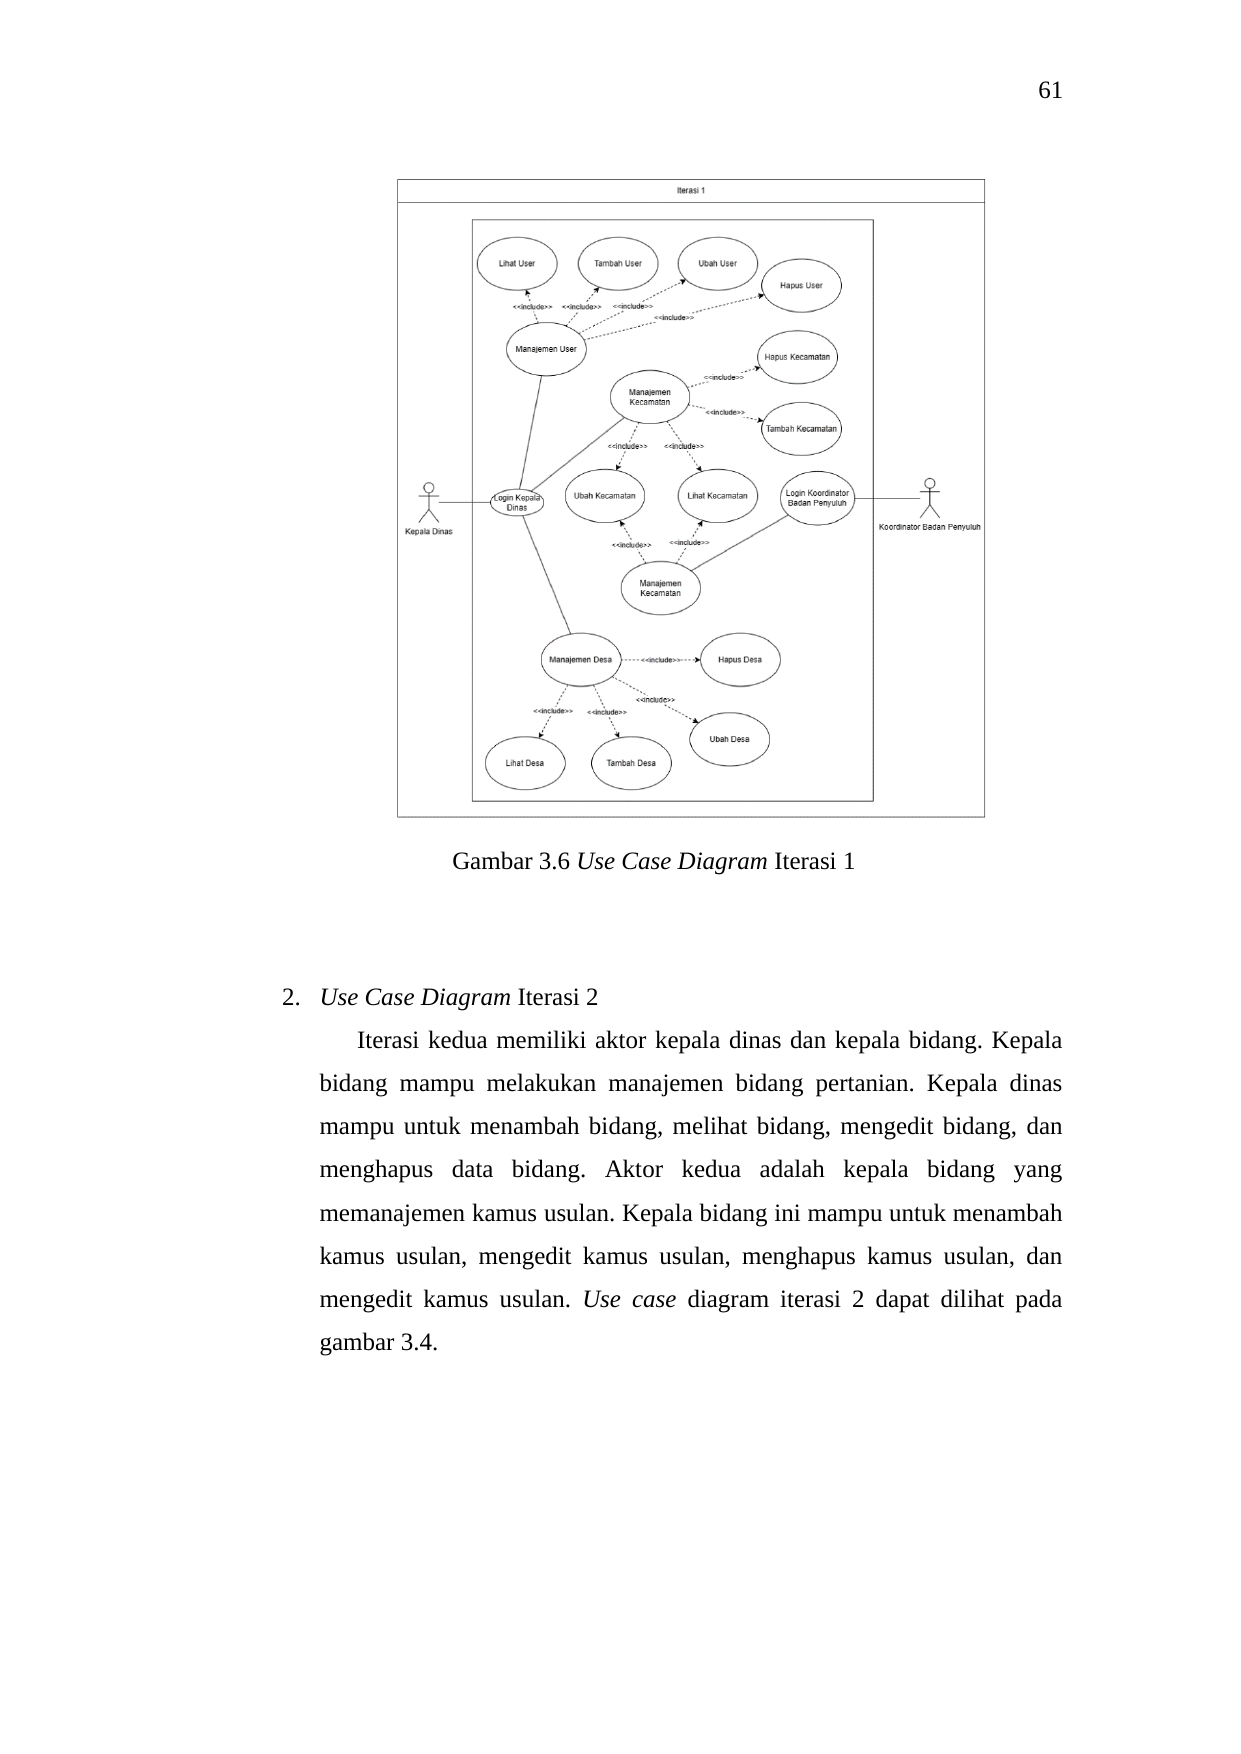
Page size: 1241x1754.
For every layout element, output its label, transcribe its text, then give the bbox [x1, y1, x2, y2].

picture [396, 177, 987, 820]
list Use Case Diagram Iterasi 2 [282, 982, 1063, 1011]
list Iterasi kedua memiliki aktor kepala dinas dan kepala bidang. Kepala bidang mampu melakukan manajemen bidang pertanian. Kepala dinas mampu untuk menambah bidang, melihat bidang, mengedit bidang, dan menghapus data bidang. Aktor kedua adalah kepala bidang yang memanajemen kamus usulan. Kepala bidang ini mampu untuk menambah kamus usulan, mengedit kamus usulan, menghapus kamus usulan, dan mengedit kamus usulan. Use case diagram iterasi 2 dapat dilihat pada gambar 3.4. [319, 1025, 1063, 1356]
